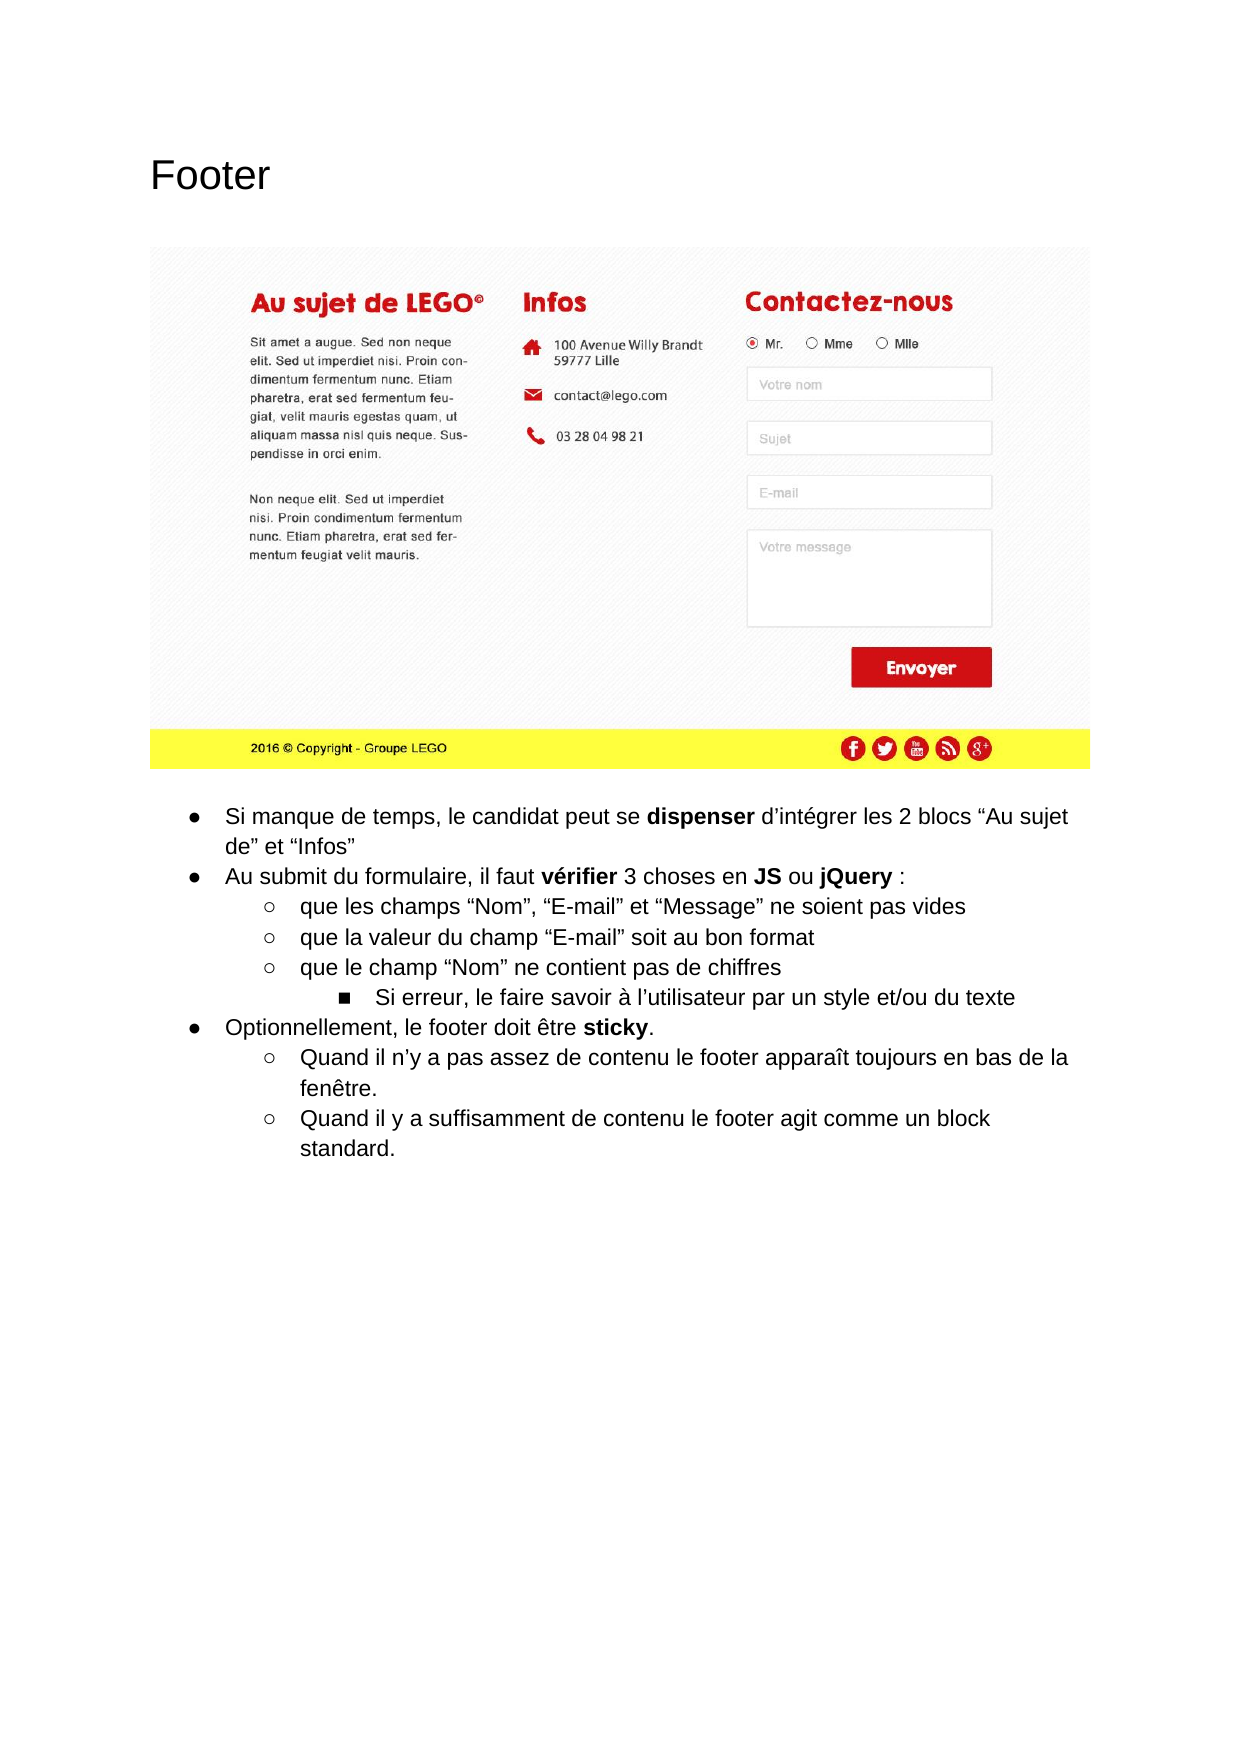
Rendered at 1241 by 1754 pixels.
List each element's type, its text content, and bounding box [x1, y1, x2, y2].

list Si erreur, le faire savoir à l’utilisateur par un style et/ou du texte [337, 984, 1090, 1010]
subtitle Footer [150, 150, 1090, 198]
list Si manque de temps, le candidat peut se dispenser d’intégrer les 2 blocs “Au sujet de” et “Infos” [187, 803, 1090, 859]
list que les champs “Nom”, “E-mail” et “Message” ne soient pas vides [262, 893, 1090, 920]
list Quand il n’y a pas assez de contenu le footer apparaît toujours en bas de la fenêtre. [262, 1044, 1090, 1101]
list Quand il y a suffisamment de contenu le footer agit comme un block standard. [262, 1105, 1090, 1161]
list que le champ “Nom” ne contient pas de chiffres [262, 954, 1090, 980]
picture [150, 247, 1091, 769]
list Au submit du formulaire, il faut vérifier 3 choses en JS ou jQuery : [187, 863, 1090, 889]
list Optionnellement, le footer doit être sticky. [187, 1014, 1090, 1041]
list que la valeur du champ “E-mail” soit au bon format [262, 923, 1090, 950]
